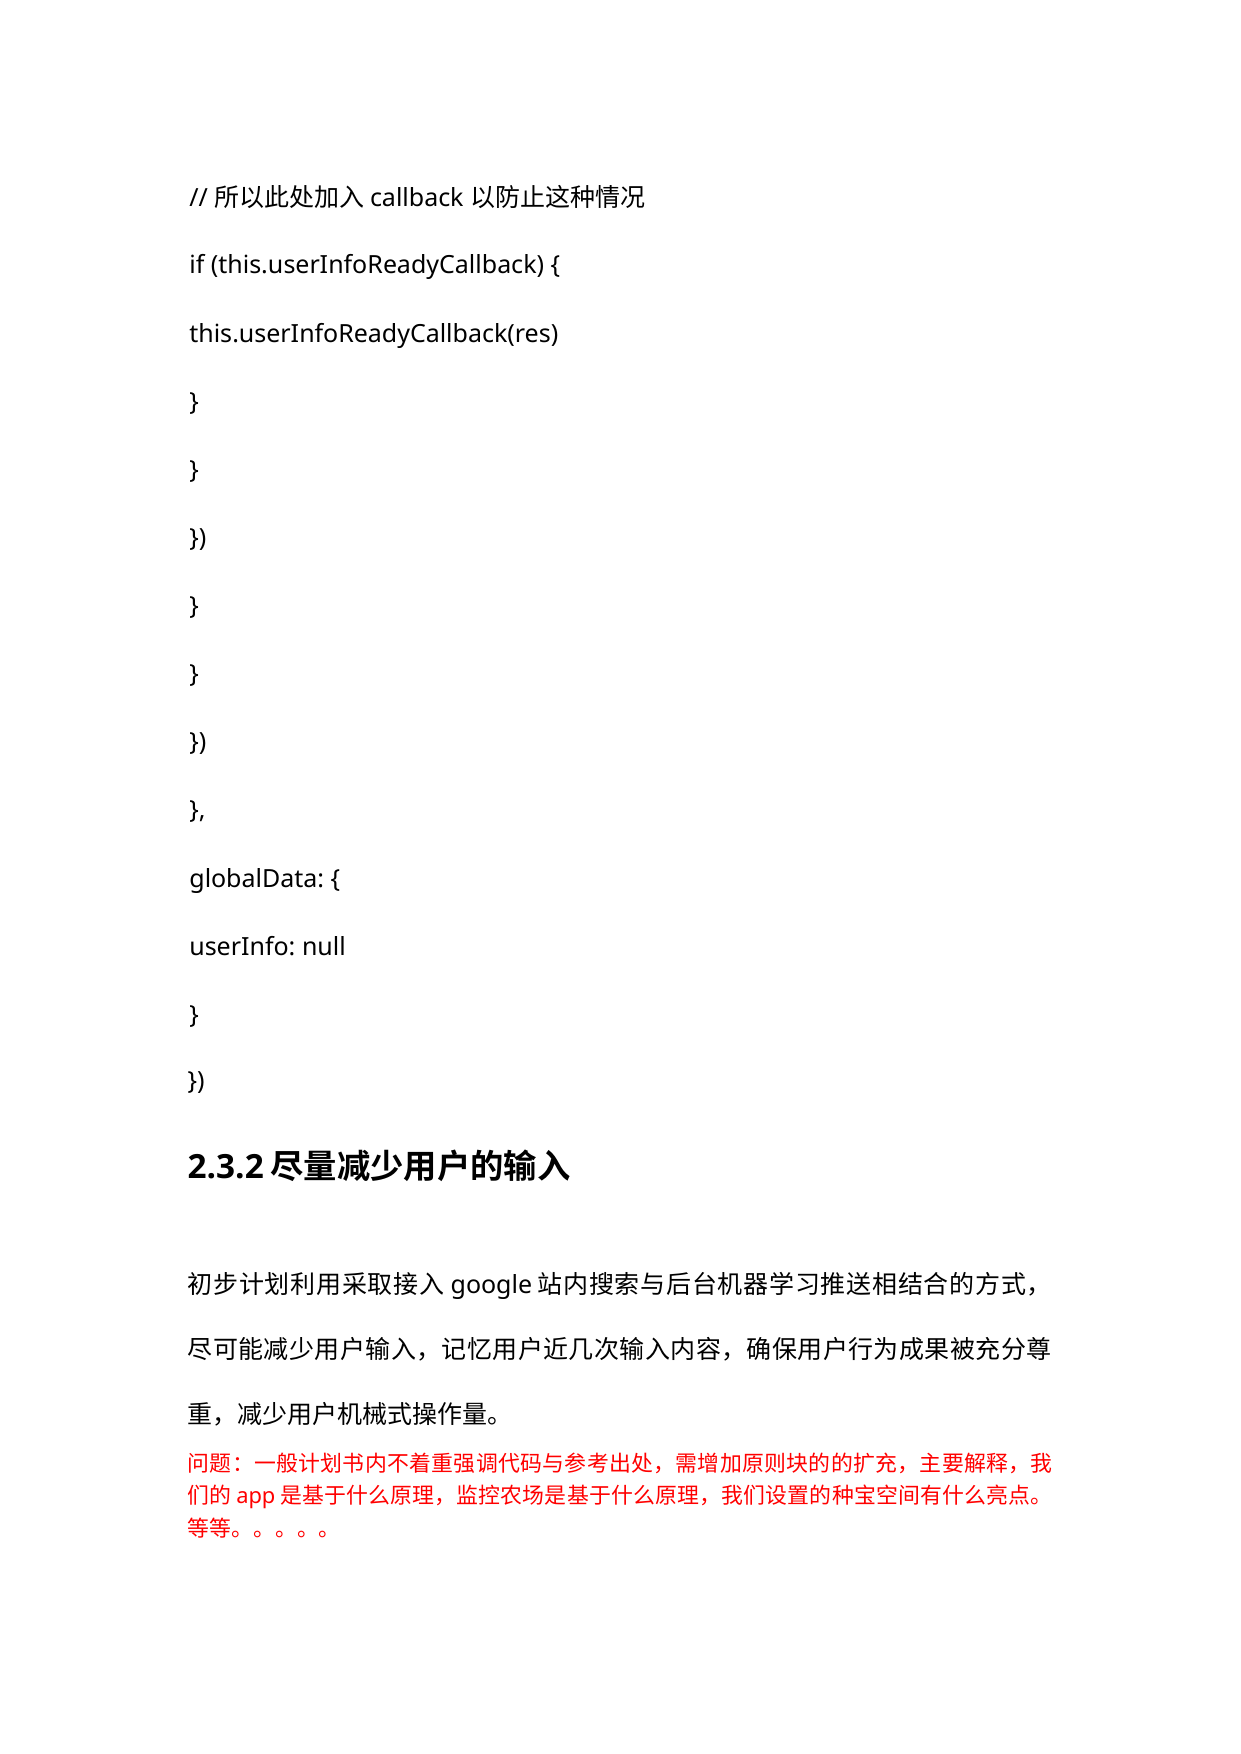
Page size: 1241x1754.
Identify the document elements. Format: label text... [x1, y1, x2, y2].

table_header if (this.userInfoReadyCallback) { [188, 230, 609, 298]
table_header } [188, 435, 209, 503]
table_header globalData: { [188, 843, 359, 911]
table_header // 所以此处加入 callback 以防止这种情况 [188, 162, 684, 230]
text }) [187, 1048, 1053, 1113]
text 初步计划利用采取接入google站内搜索与后台机器学习推送相结合的方式，尽可能减少用户输入，记忆用户近几次输入内容，确保用户行为成果被充分尊重，减少用户机械式操作量。 [187, 1251, 1053, 1446]
table_header } [188, 980, 209, 1048]
table_header } [188, 366, 209, 434]
table_header this.userInfoReadyCallback(res) [188, 298, 584, 366]
subtitle 2.3.2尽量减少用户的输入 [187, 1140, 1053, 1188]
table_header userInfo: null [188, 911, 372, 979]
table_header } [188, 639, 209, 707]
table_header }, [188, 775, 222, 843]
table_header }) [188, 707, 222, 775]
text 问题：一般计划书内不着重强调代码与参考出处，需增加原则块的的扩充，主要解释，我们的app是基于什么原理，监控农场是基于什么原理，我们设置的种宝空间有什么亮点。等等。。。。。 [187, 1446, 1053, 1543]
table_header }) [188, 503, 222, 571]
table_header } [188, 571, 209, 639]
